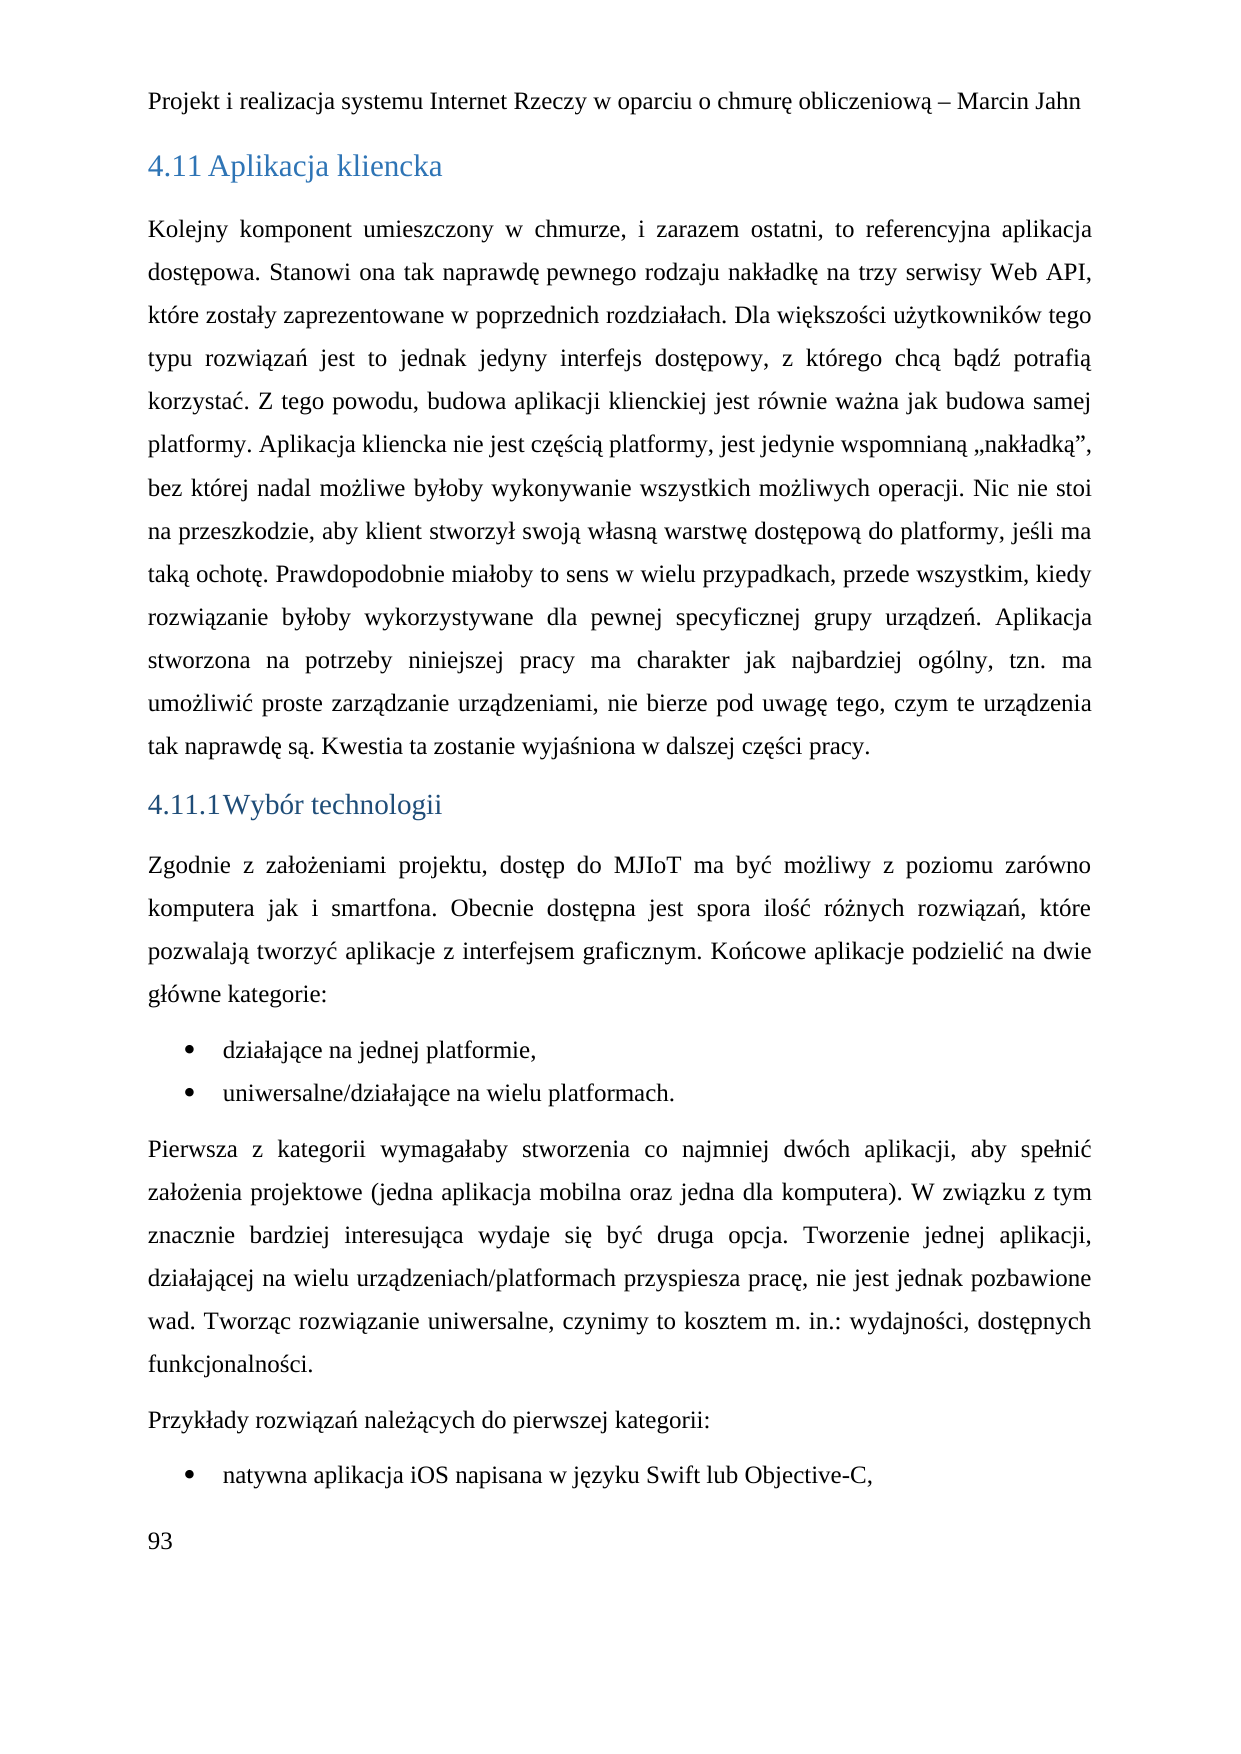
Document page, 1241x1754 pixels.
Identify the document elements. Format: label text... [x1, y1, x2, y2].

list działające na jednej platformie, [185, 1035, 1093, 1064]
text Kolejny komponent umieszczony w chmurze, i zarazem ostatni, to referencyjna aplikacja dostępowa. Stanowi ona tak naprawdę pewnego rodzaju nakładkę na trzy serwisy Web API, które zostały zaprezentowane w poprzednich rozdziałach. Dla większości użytkowników tego typu rozwiązań jest to jednak jedyny interfejs dostępowy, z którego chcą bądź potrafią korzystać. Z tego powodu, budowa aplikacji klienckiej jest równie ważna jak budowa samej platformy. Aplikacja kliencka nie jest częścią platformy, jest jedynie wspomnianą „nakładką”, bez której nadal możliwe byłoby wykonywanie wszystkich możliwych operacji. Nic nie stoi na przeszkodzie, aby klient stworzył swoją własną warstwę dostępową do platformy, jeśli ma taką ochotę. Prawdopodobnie miałoby to sens w wielu przypadkach, przede wszystkim, kiedy rozwiązanie byłoby wykorzystywane dla pewnej specyficznej grupy urządzeń. Aplikacja stworzona na potrzeby niniejszej pracy ma charakter jak najbardziej ogólny, tzn. ma umożliwić proste zarządzanie urządzeniami, nie bierze pod uwagę tego, czym te urządzenia tak naprawdę są. Kwestia ta zostanie wyjaśniona w dalszej części pracy. [148, 214, 1093, 760]
text Zgodnie z założeniami projektu, dostęp do MJIoT ma być możliwy z poziomu zarówno komputera jak i smartfona. Obecnie dostępna jest spora ilość różnych rozwiązań, które pozwalają tworzyć aplikacje z interfejsem graficznym. Końcowe aplikacje podzielić na dwie główne kategorie: [148, 850, 1093, 1008]
subtitle Aplikacja kliencka [148, 148, 1093, 183]
list uniwersalne/działające na wielu platformach. [185, 1078, 1093, 1107]
text Pierwsza z kategorii wymagałaby stworzenia co najmniej dwóch aplikacji, aby spełnić założenia projektowe (jedna aplikacja mobilna oraz jedna dla komputera). W związku z tym znacznie bardziej interesująca wydaje się być druga opcja. Tworzenie jednej aplikacji, działającej na wielu urządzeniach/platformach przyspiesza pracę, nie jest jednak pozbawione wad. Tworząc rozwiązanie uniwersalne, czynimy to kosztem m. in.: wydajności, dostępnych funkcjonalności. [148, 1134, 1093, 1378]
list natywna aplikacja iOS napisana w języku Swift lub Objective-C, [185, 1461, 1093, 1489]
text Przykłady rozwiązań należących do pierwszej kategorii: [148, 1405, 1093, 1434]
subtitle Wybór technologii [148, 787, 1093, 821]
